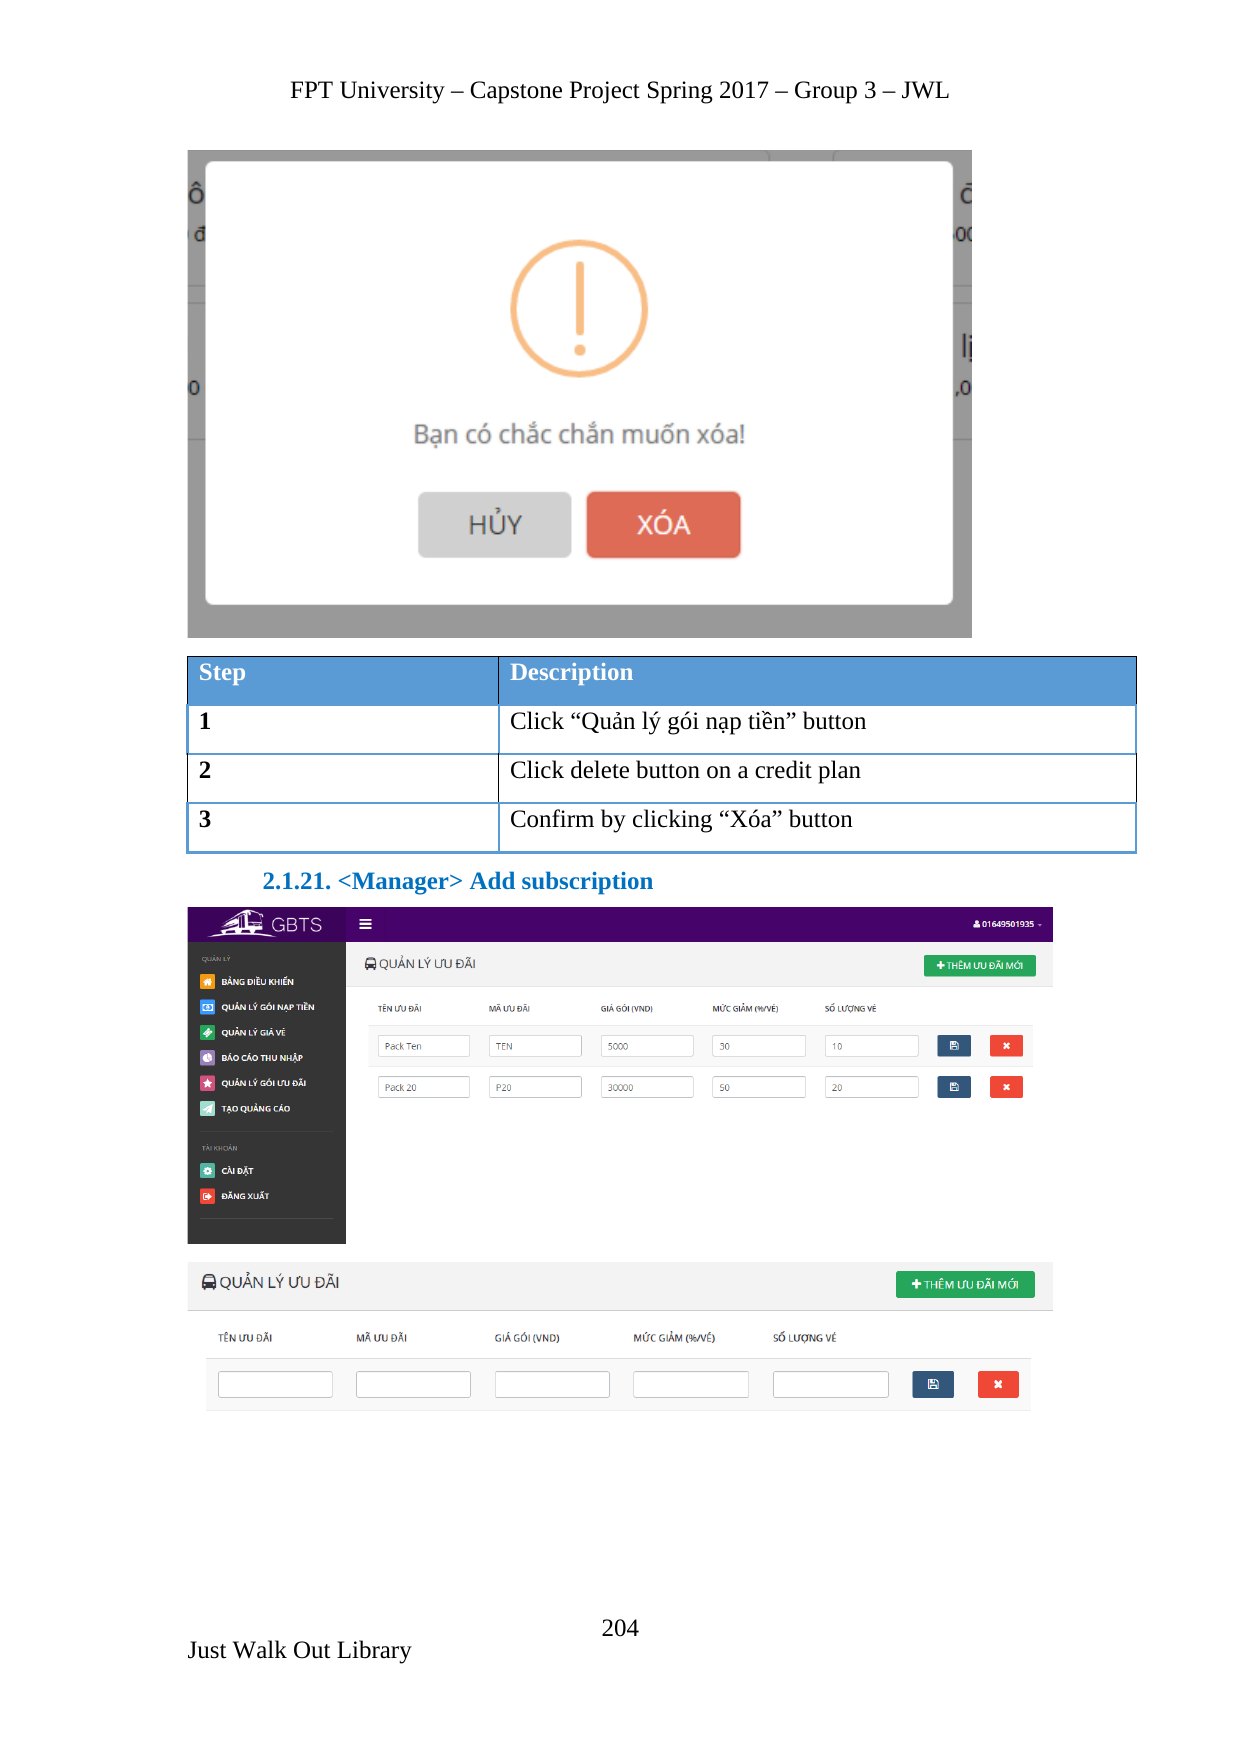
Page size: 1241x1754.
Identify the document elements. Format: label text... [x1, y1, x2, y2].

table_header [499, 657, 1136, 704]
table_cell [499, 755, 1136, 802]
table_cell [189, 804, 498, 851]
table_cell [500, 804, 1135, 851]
picture [187, 150, 972, 638]
picture [187, 1262, 1053, 1418]
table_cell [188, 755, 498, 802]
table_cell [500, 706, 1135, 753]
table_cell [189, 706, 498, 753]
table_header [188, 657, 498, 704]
text <Manager> Add subscription [262, 866, 1053, 895]
picture [187, 907, 1053, 1244]
